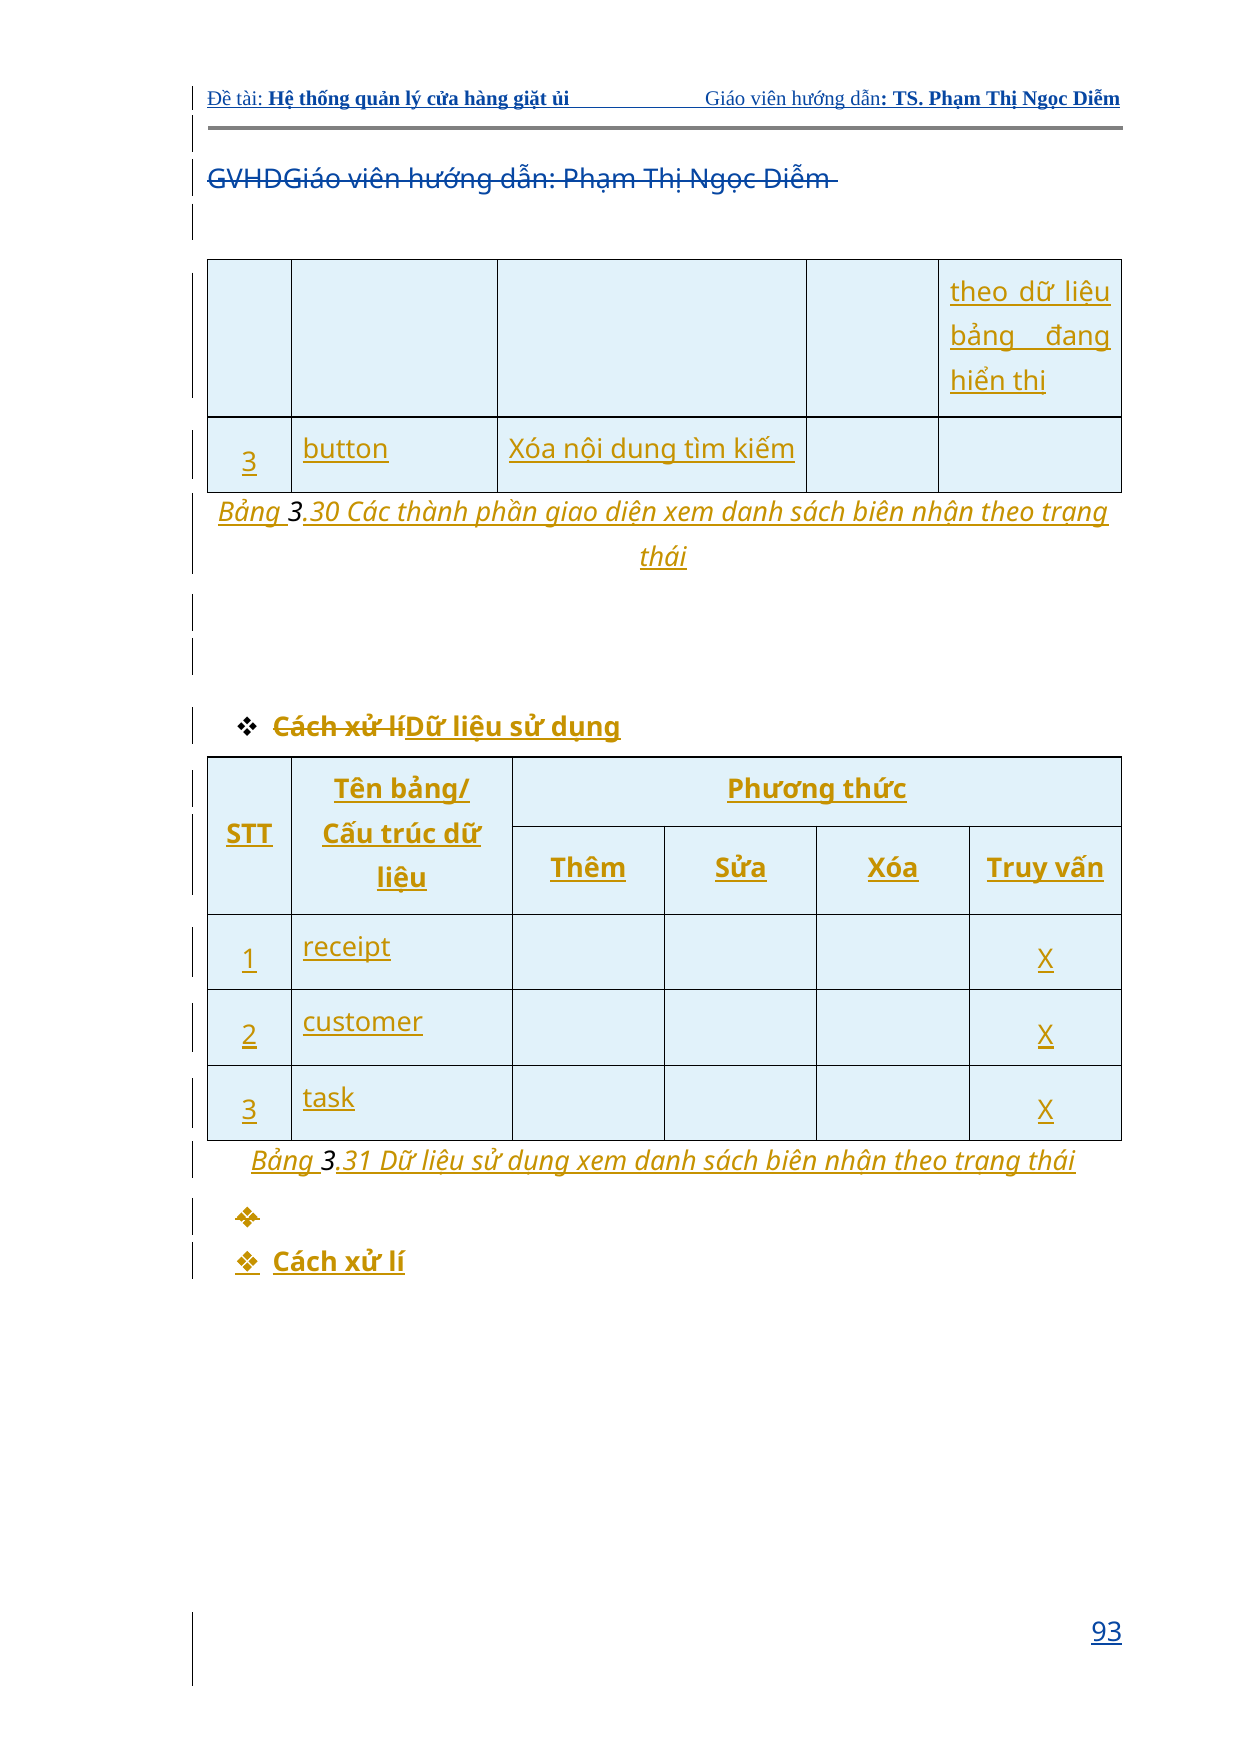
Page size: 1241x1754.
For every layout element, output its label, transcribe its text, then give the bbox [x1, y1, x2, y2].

text 3 [207, 1141, 1122, 1178]
text 3 [207, 493, 1122, 574]
